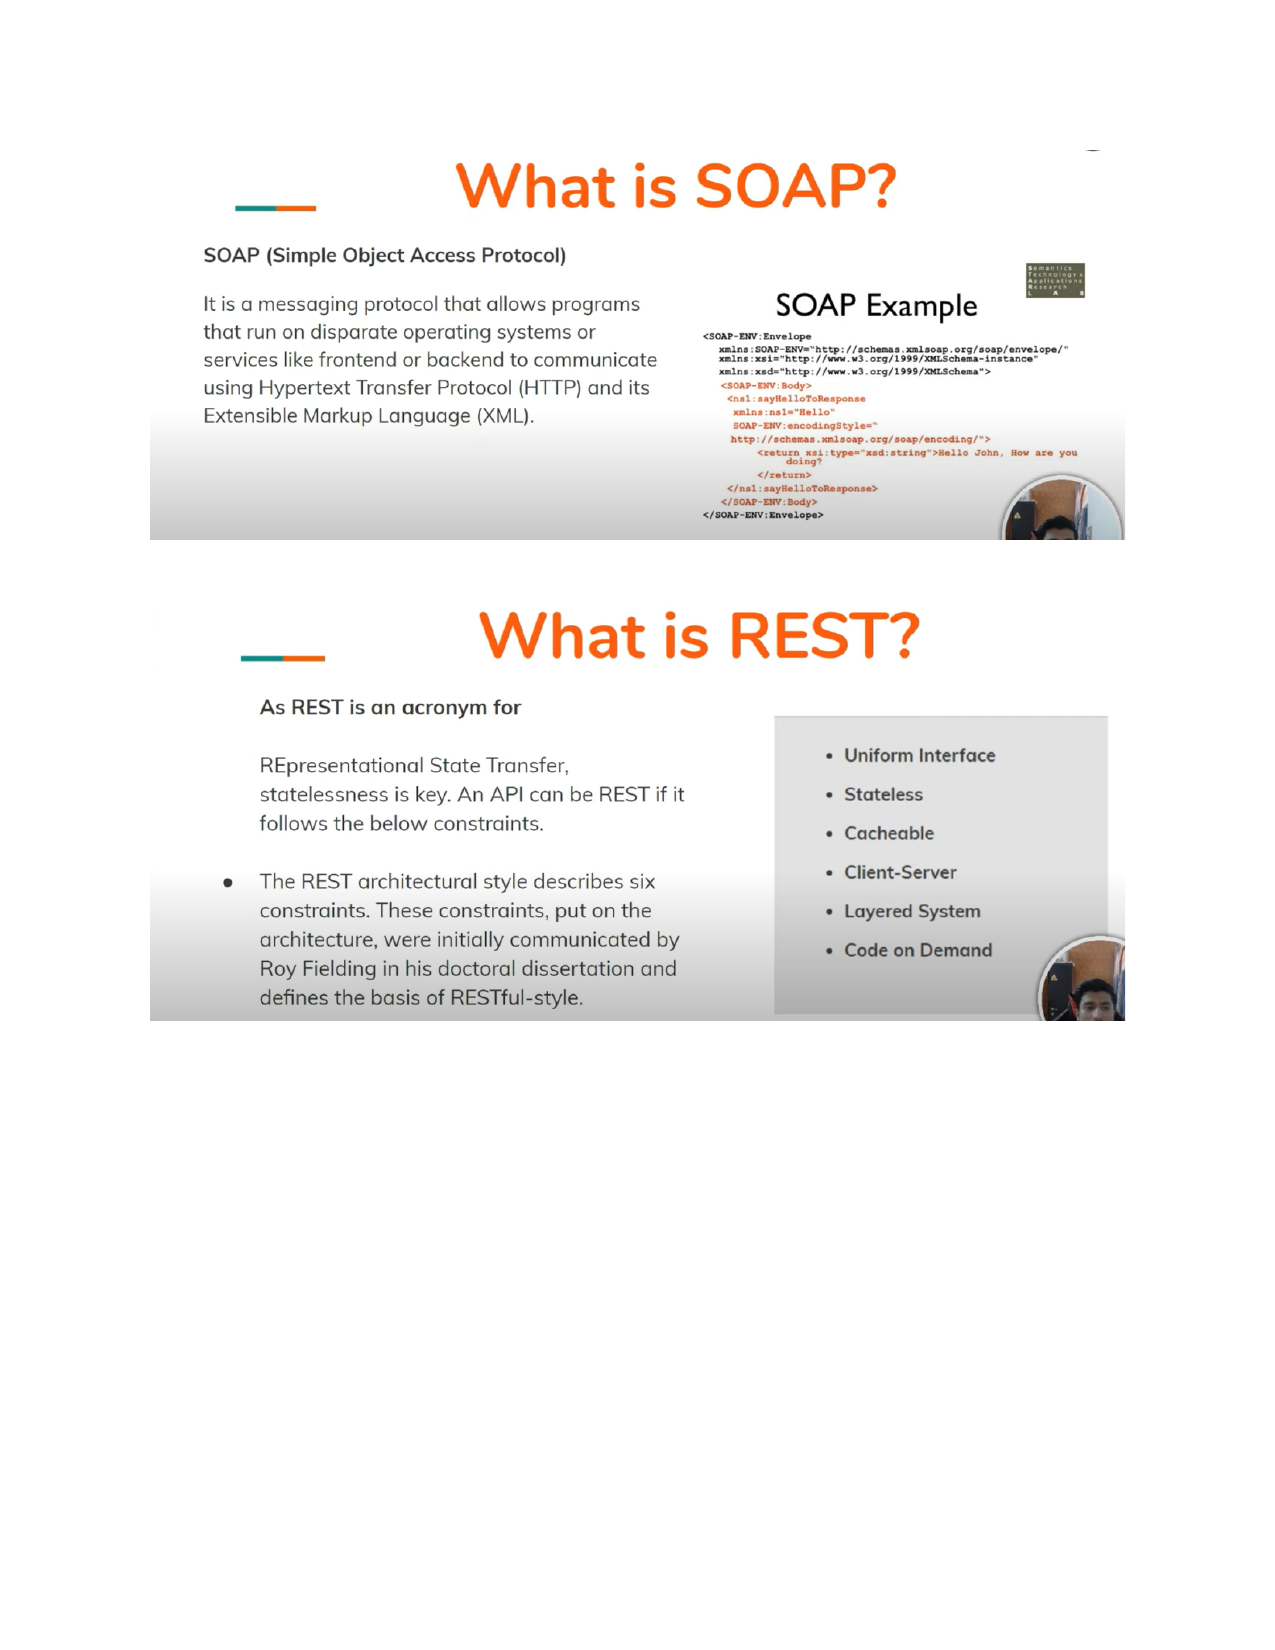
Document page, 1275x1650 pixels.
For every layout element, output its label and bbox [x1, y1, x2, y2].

picture [150, 150, 1125, 540]
picture [150, 605, 1125, 1021]
